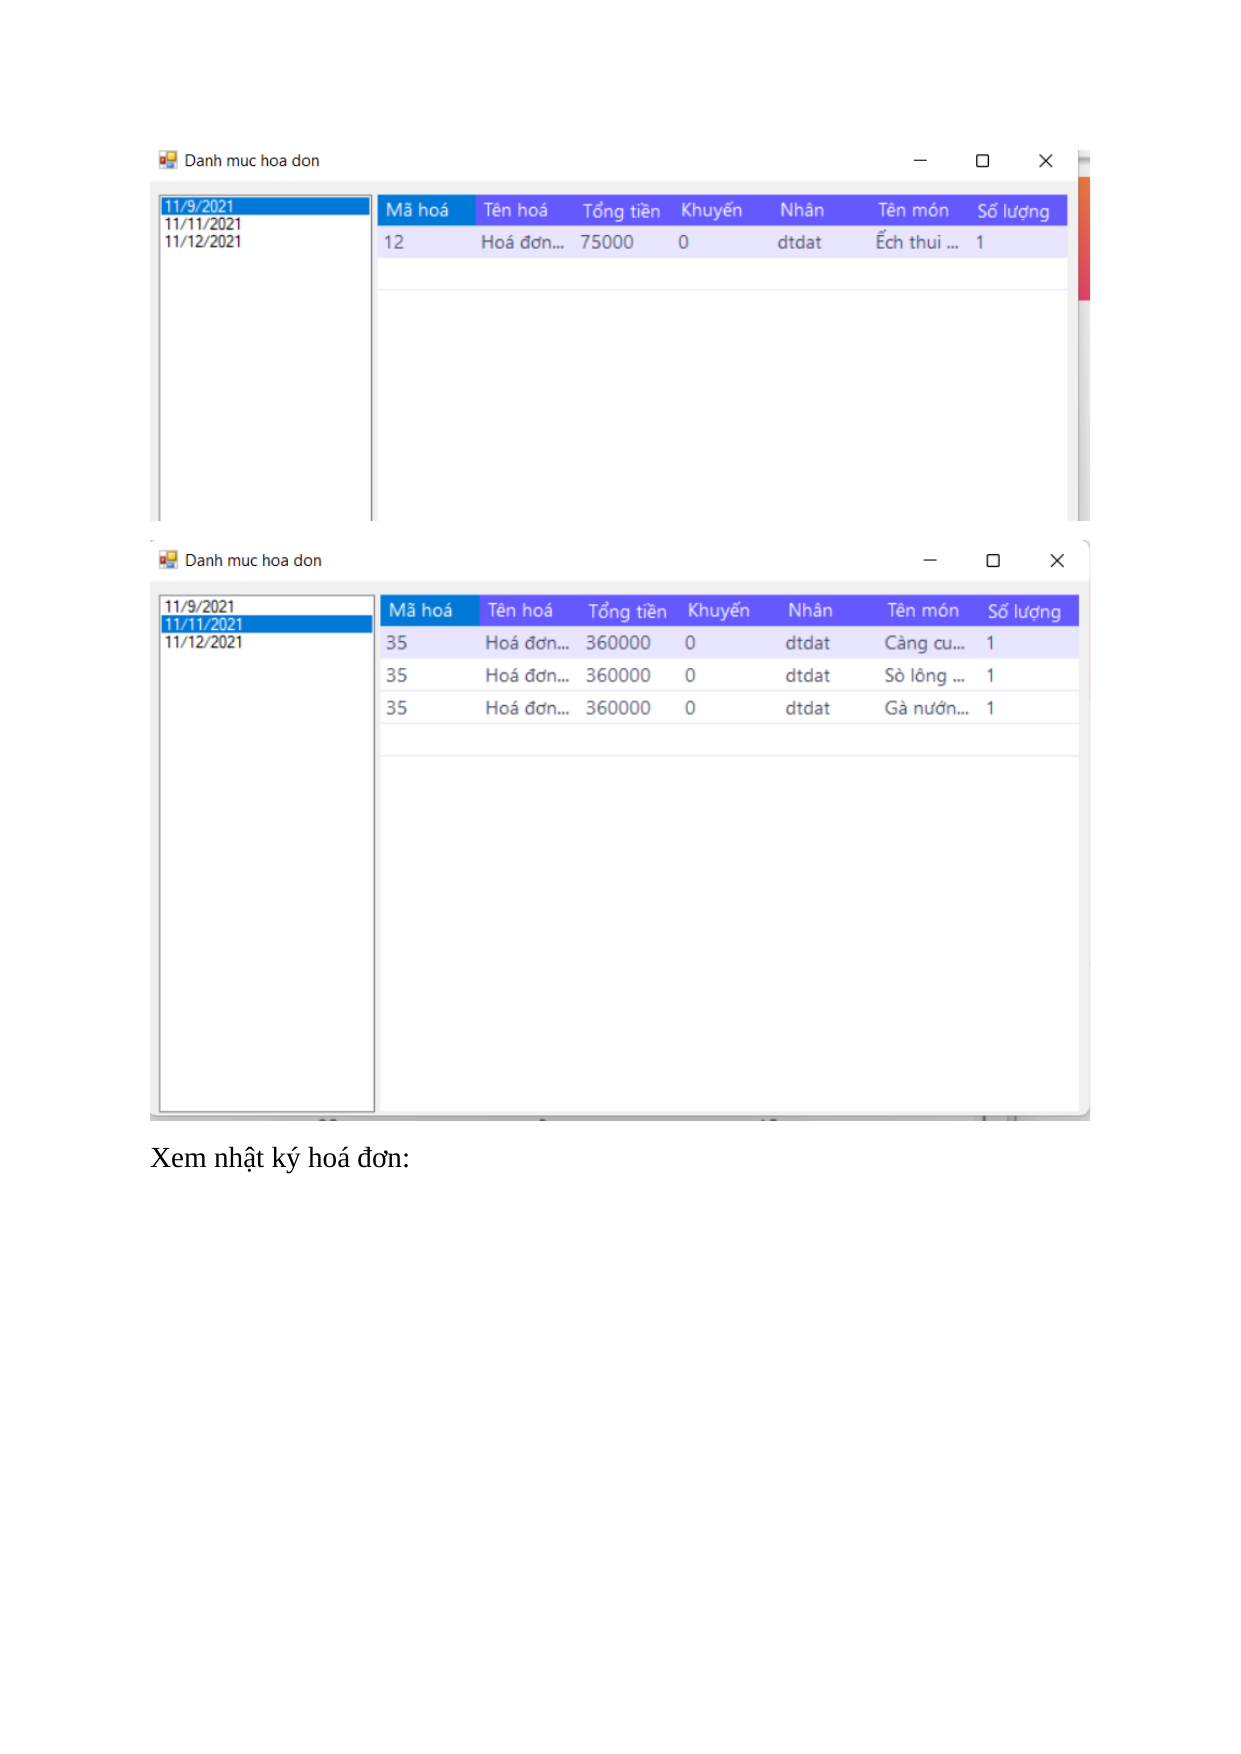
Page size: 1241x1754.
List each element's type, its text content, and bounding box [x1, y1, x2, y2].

picture [150, 150, 1091, 521]
text Xem nhật ký hoá đơn: [150, 1140, 1090, 1174]
picture [150, 540, 1091, 1121]
